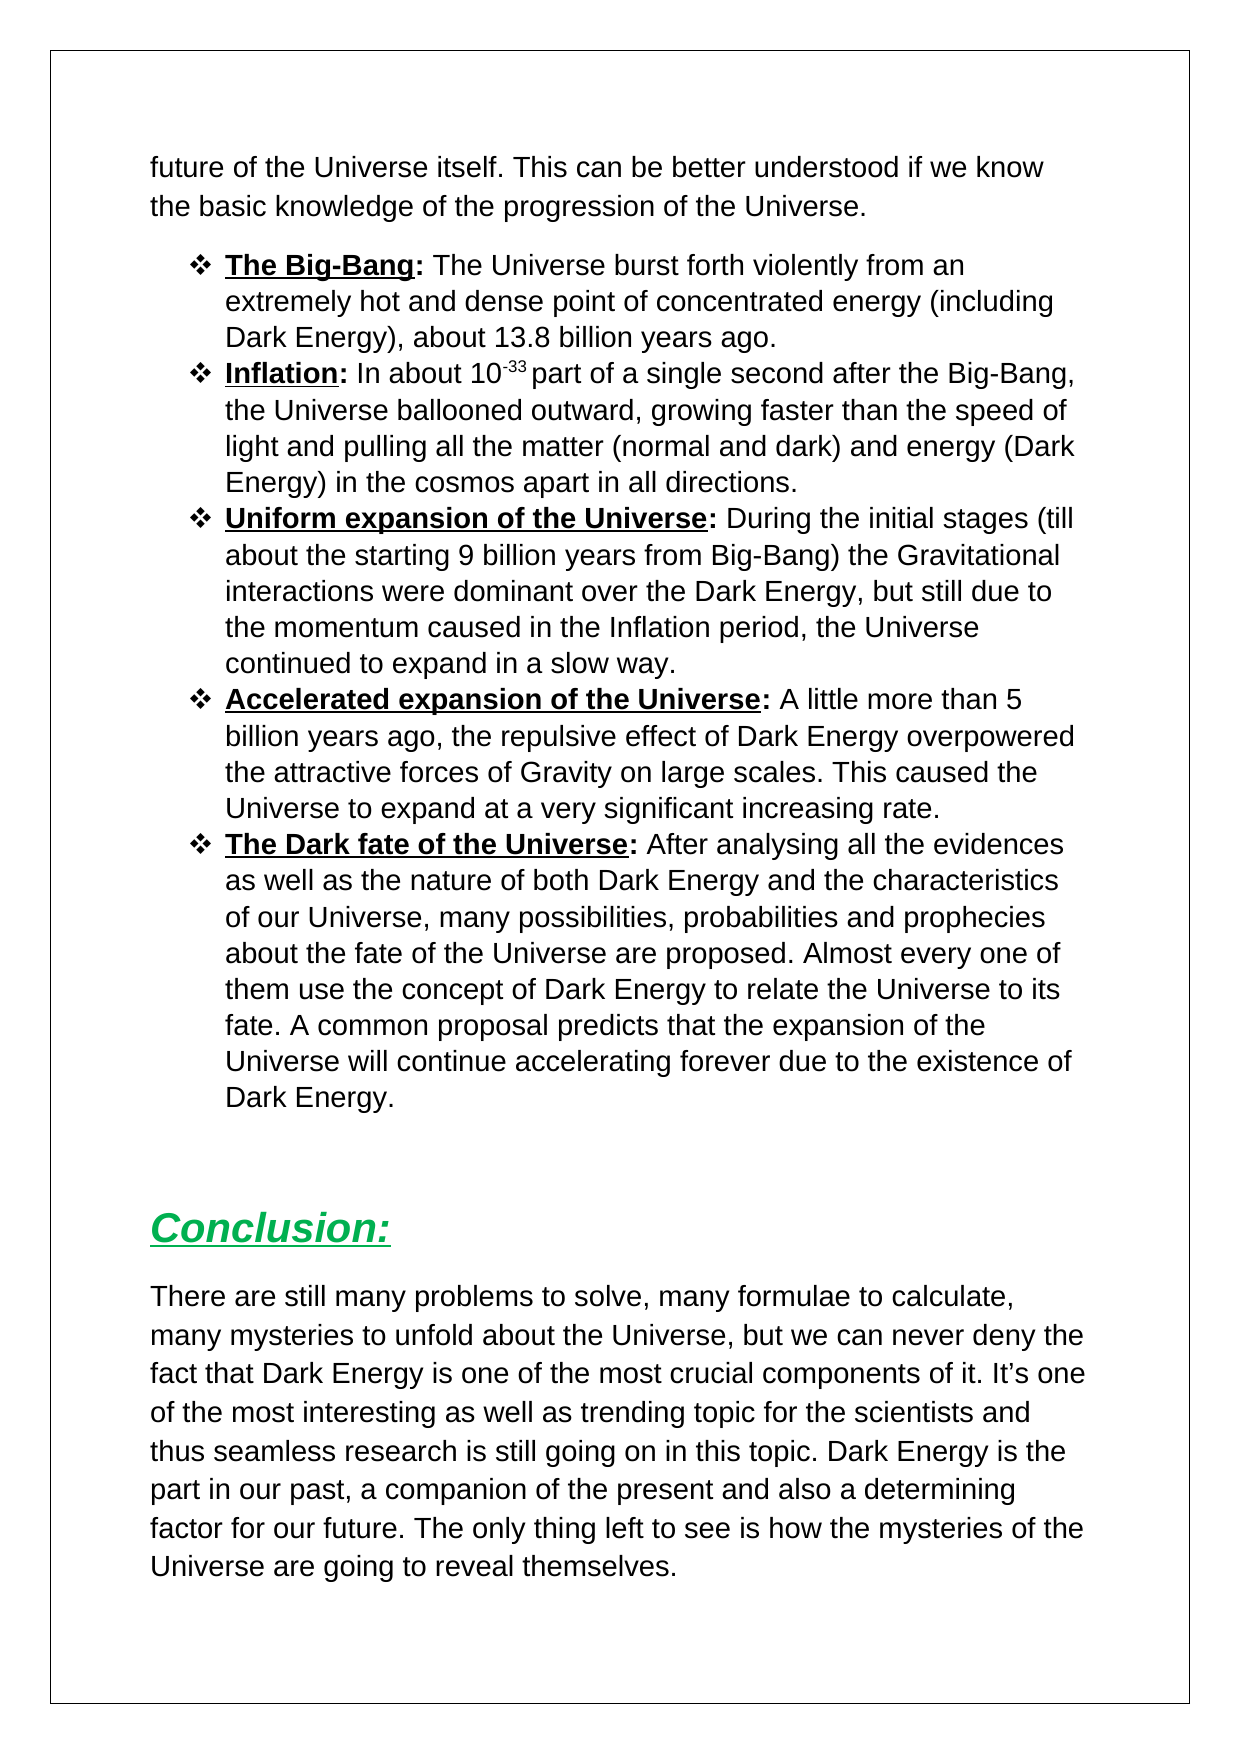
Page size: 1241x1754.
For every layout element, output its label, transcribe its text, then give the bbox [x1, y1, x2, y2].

list The Big-Bang: The Universe burst forth violently from an extremely hot and dense point of concentrated energy (including Dark Energy), about 13.8 billion years ago. [187, 248, 1090, 354]
list Uniform expansion of the Universe: During the initial stages (till about the starting 9 billion years from Big-Bang) the Gravitational interactions were dominant over the Dark Energy, but still due to the momentum caused in the Inflation period, the Universe continued to expand in a slow way. [187, 501, 1090, 680]
list Accelerated expansion of the Universe: A little more than 5 billion years ago, the repulsive effect of Dark Energy overpowered the attractive forces of Gravity on large scales. This caused the Universe to expand at a very significant increasing rate. [187, 682, 1090, 824]
list Inflation: In about 10-33 part of a single second after the Big-Bang, the Universe ballooned outward, growing faster than the speed of light and pulling all the matter (normal and dark) and energy (Dark Energy) in the cosmos apart in all directions. [187, 357, 1090, 499]
text Dark Energy is one of the few things that has significant impact in the history and the present and also a very important part to play in the future of the Universe itself. This can be better understood if we know the basic knowledge of the progression of the Universe. [150, 150, 1090, 222]
text Conclusion: [150, 1203, 1090, 1251]
list The Dark fate of the Universe: After analysing all the evidences as well as the nature of both Dark Energy and the characteristics of our Universe, many possibilities, probabilities and prophecies about the fate of the Universe are proposed. Almost every one of them use the concept of Dark Energy to relate the Universe to its fate. A common proposal predicts that the expansion of the Universe will continue accelerating forever due to the existence of Dark Energy. [187, 827, 1090, 1114]
text There are still many problems to solve, many formulae to calculate, many mysteries to unfold about the Universe, but we can never deny the fact that Dark Energy is one of the most crucial components of it. It’s one of the most interesting as well as trending topic for the scientists and thus seamless research is still going on in this topic. Dark Energy is the part in our past, a companion of the present and also a determining factor for our future. The only thing left to see is how the mysteries of the Universe are going to reveal themselves. [150, 1279, 1090, 1583]
